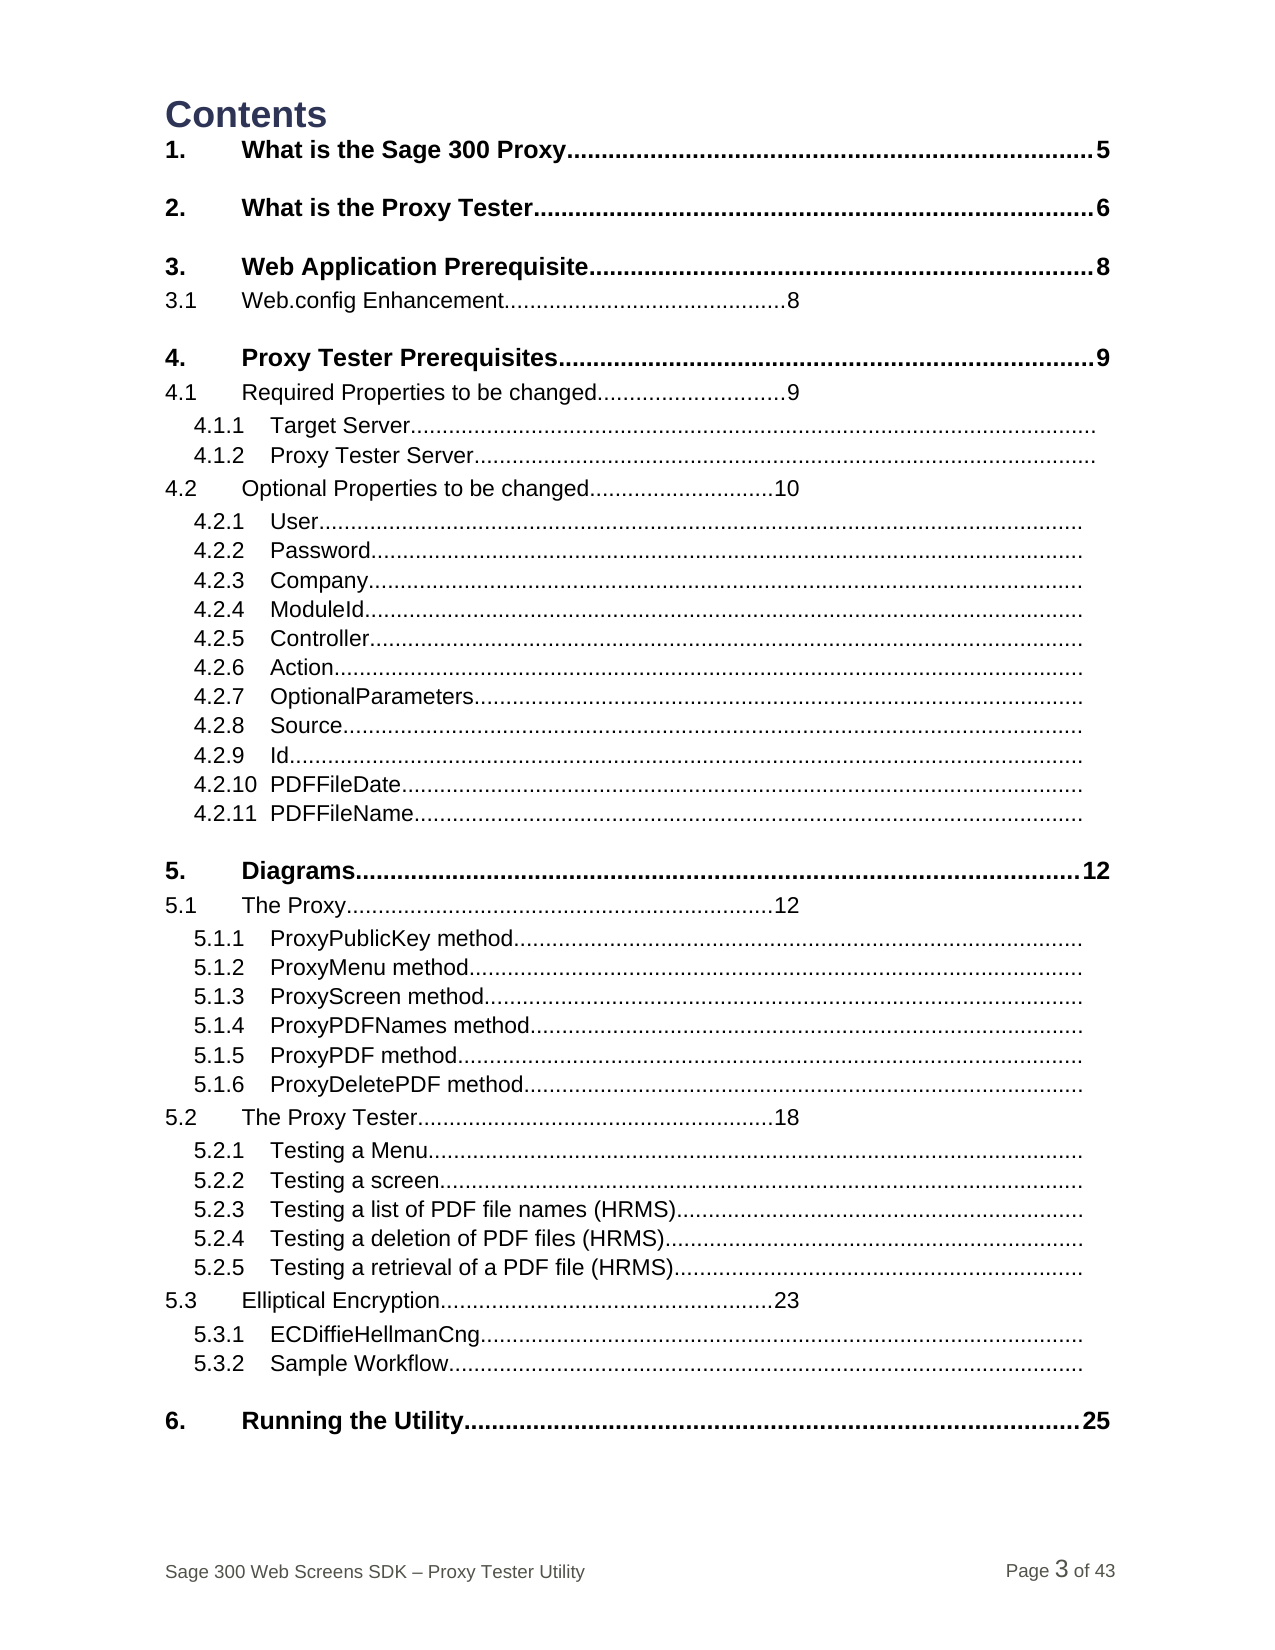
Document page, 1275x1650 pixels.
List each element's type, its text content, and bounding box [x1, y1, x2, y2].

text 4.2.8 Source 11 [193, 710, 972, 739]
text 4.1.2 Proxy Tester Server 9 [193, 439, 972, 468]
subtitle Contents [165, 91, 1115, 135]
text 4.2.2 Password 10 [193, 535, 972, 564]
text 4.2.5 Controller 10 [193, 622, 972, 651]
text 5.1 The Proxy 12 [165, 889, 799, 918]
text 4. Proxy Tester Prerequisites 9 [165, 343, 1125, 372]
text 5.3.2 Sample Workflow 24 [193, 1347, 972, 1376]
text 4.2.7 OptionalParameters 10 [193, 681, 972, 710]
text 4.2.11 PDFFileName 11 [193, 797, 972, 826]
text 3. Web Application Prerequisite 8 [165, 251, 1125, 281]
text 5.2.2 Testing a screen 19 [193, 1164, 972, 1193]
text 1. What is the Sage 300 Proxy 5 [165, 121, 1125, 164]
text 5.3 Elliptical Encryption 23 [165, 1285, 799, 1314]
text 5.1.2 ProxyMenu method 13 [193, 951, 972, 981]
text 5.1.4 ProxyPDFNames method 15 [193, 1010, 972, 1039]
text 3.1 Web.config Enhancement 8 [165, 285, 799, 314]
text 4.2.9 Id 11 [193, 739, 972, 768]
text 5.1.5 ProxyPDF method 16 [193, 1039, 972, 1068]
text 5.2.4 Testing a deletion of PDF files (HRMS) 21 [193, 1222, 972, 1251]
text 4.2.4 ModuleId 10 [193, 593, 972, 622]
text 4.1.1 Target Server 9 [193, 410, 972, 439]
text 5.1.6 ProxyDeletePDF method 17 [193, 1068, 972, 1097]
text 4.1 Required Properties to be changed 9 [165, 376, 799, 406]
text 4.2.6 Action 10 [193, 651, 972, 681]
text 2. What is the Proxy Tester 6 [165, 193, 1125, 222]
text 5.1.1 ProxyPublicKey method 12 [193, 922, 972, 951]
text 6. Running the Utility 25 [165, 1406, 1125, 1435]
text 4.2.3 Company 10 [193, 564, 972, 593]
text 5.2.3 Testing a list of PDF file names (HRMS) 20 [193, 1193, 972, 1222]
text 5.2.1 Testing a Menu 18 [193, 1135, 972, 1164]
text 5.1.3 ProxyScreen method 14 [193, 981, 972, 1010]
text 5.3.1 ECDiffieHellmanCng 23 [193, 1318, 972, 1347]
text 4.2.10 PDFFileDate 11 [193, 768, 972, 797]
text 4.2 Optional Properties to be changed 10 [165, 472, 799, 501]
text 5. Diagrams 12 [165, 856, 1125, 885]
text 5.2.5 Testing a retrieval of a PDF file (HRMS) 22 [193, 1251, 972, 1281]
text 5.2 The Proxy Tester 18 [165, 1101, 799, 1131]
text 4.2.1 User 10 [193, 506, 972, 535]
